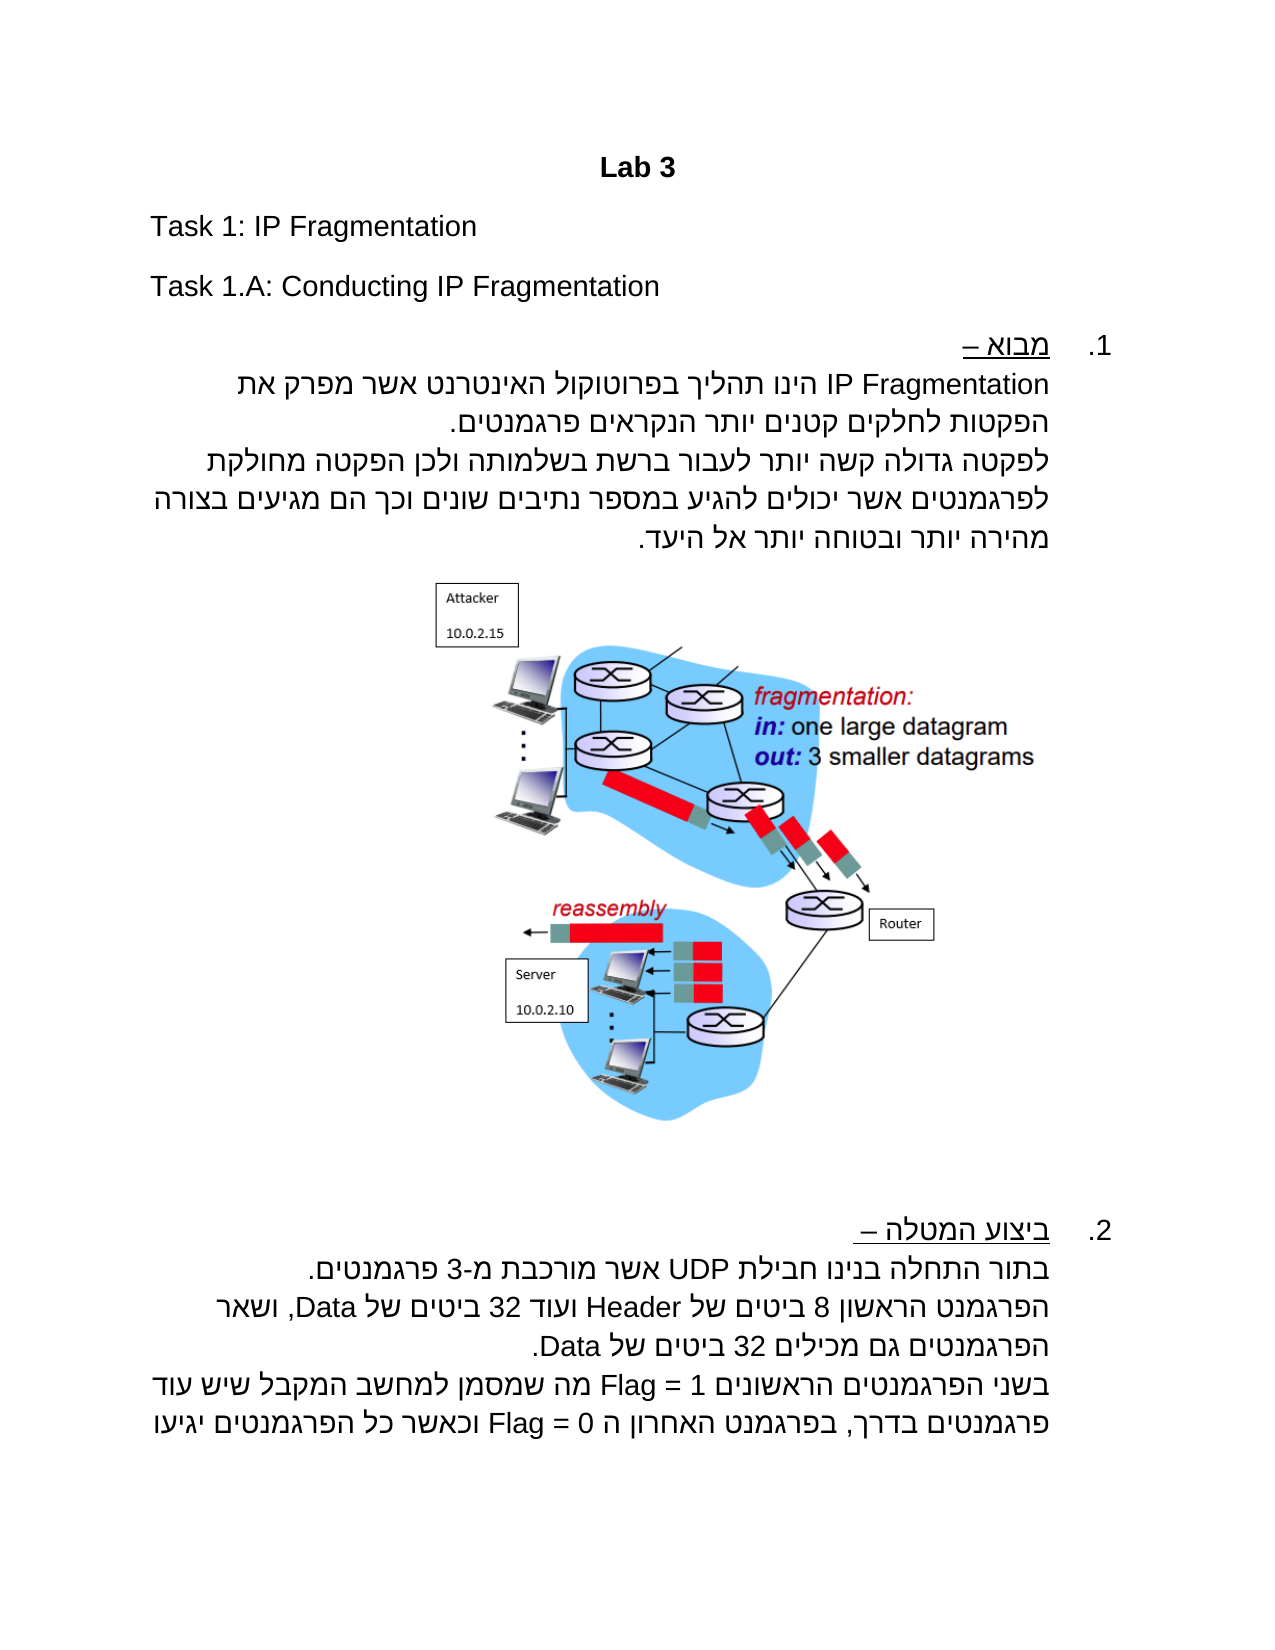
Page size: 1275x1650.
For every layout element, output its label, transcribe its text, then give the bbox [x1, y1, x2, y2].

text Task 1.A: Conducting IP Fragmentation [150, 269, 1125, 302]
text Lab 3 [150, 150, 1125, 183]
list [150, 1213, 1087, 1440]
picture [420, 558, 1050, 1129]
text Task 1: IP Fragmentation [150, 209, 1125, 243]
